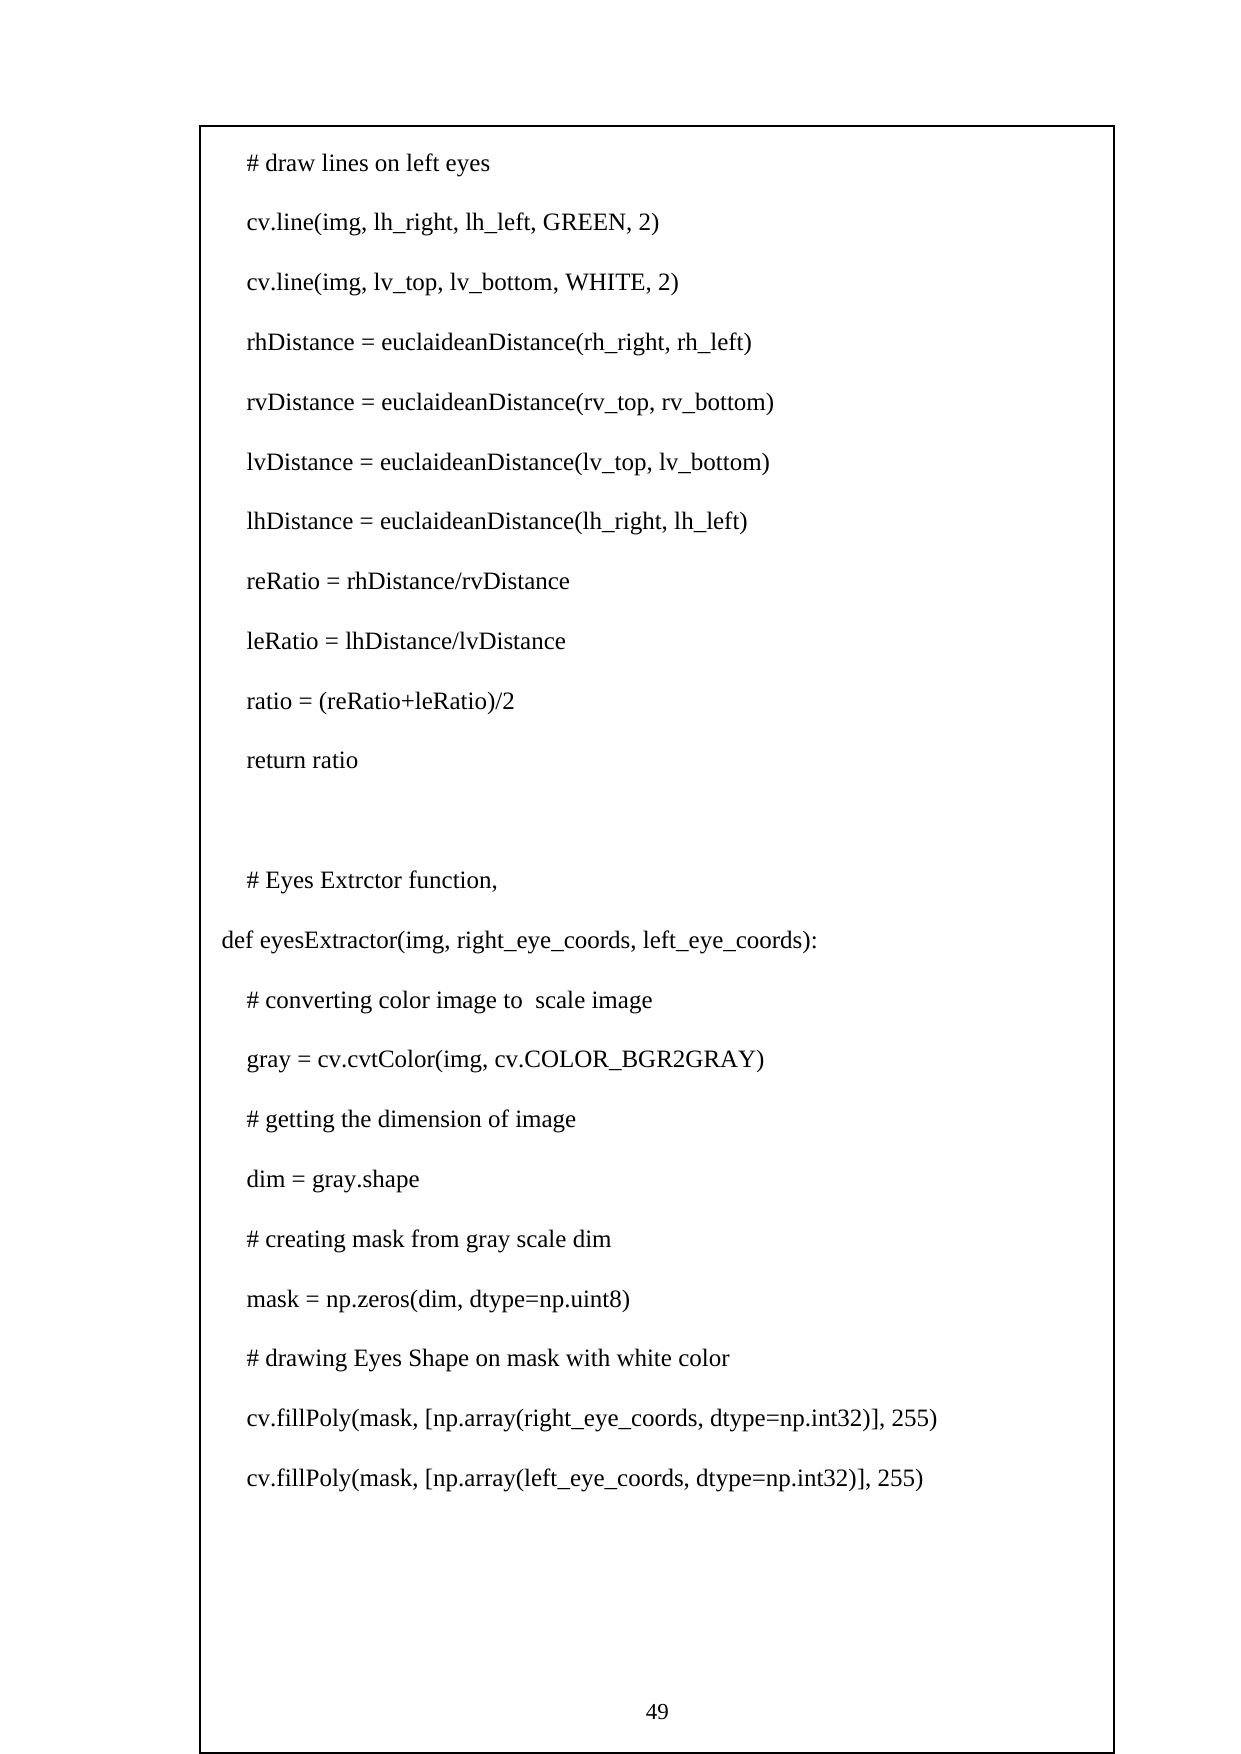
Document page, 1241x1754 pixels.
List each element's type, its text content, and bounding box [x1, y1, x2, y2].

text cv.line(img, lv_top, lv_bottom, WHITE, 2) [221, 267, 1092, 296]
text # getting the dimension of image [221, 1104, 1092, 1133]
text lvDistance = euclaideanDistance(lv_top, lv_bottom) [221, 447, 1092, 475]
text dim = gray.shape [221, 1164, 1092, 1193]
text cv.fillPoly(mask, [np.array(left_eye_coords, dtype=np.int32)], 255) [221, 1463, 1092, 1492]
text gray = cv.cvtColor(img, cv.COLOR_BGR2GRAY) [221, 1044, 1092, 1073]
text # creating mask from gray scale dim [221, 1224, 1092, 1253]
text cv.line(img, lh_right, lh_left, GREEN, 2) [221, 207, 1092, 236]
text # converting color image to scale image [221, 985, 1092, 1013]
text rhDistance = euclaideanDistance(rh_right, rh_left) [221, 327, 1092, 356]
text lhDistance = euclaideanDistance(lh_right, lh_left) [221, 506, 1092, 535]
text def eyesExtractor(img, right_eye_coords, left_eye_coords): [221, 925, 1092, 954]
text cv.fillPoly(mask, [np.array(right_eye_coords, dtype=np.int32)], 255) [221, 1403, 1092, 1432]
text # drawing Eyes Shape on mask with white color [221, 1343, 1092, 1372]
text mask = np.zeros(dim, dtype=np.uint8) [221, 1284, 1092, 1312]
text leRatio = lhDistance/lvDistance [221, 626, 1092, 655]
text return ratio [221, 746, 1092, 774]
text rvDistance = euclaideanDistance(rv_top, rv_bottom) [221, 387, 1092, 416]
text # draw lines on left eyes [221, 148, 1092, 176]
text # Eyes Extrctor function, [221, 865, 1092, 894]
text reRatio = rhDistance/rvDistance [221, 566, 1092, 595]
text ratio = (reRatio+leRatio)/2 [221, 686, 1092, 714]
